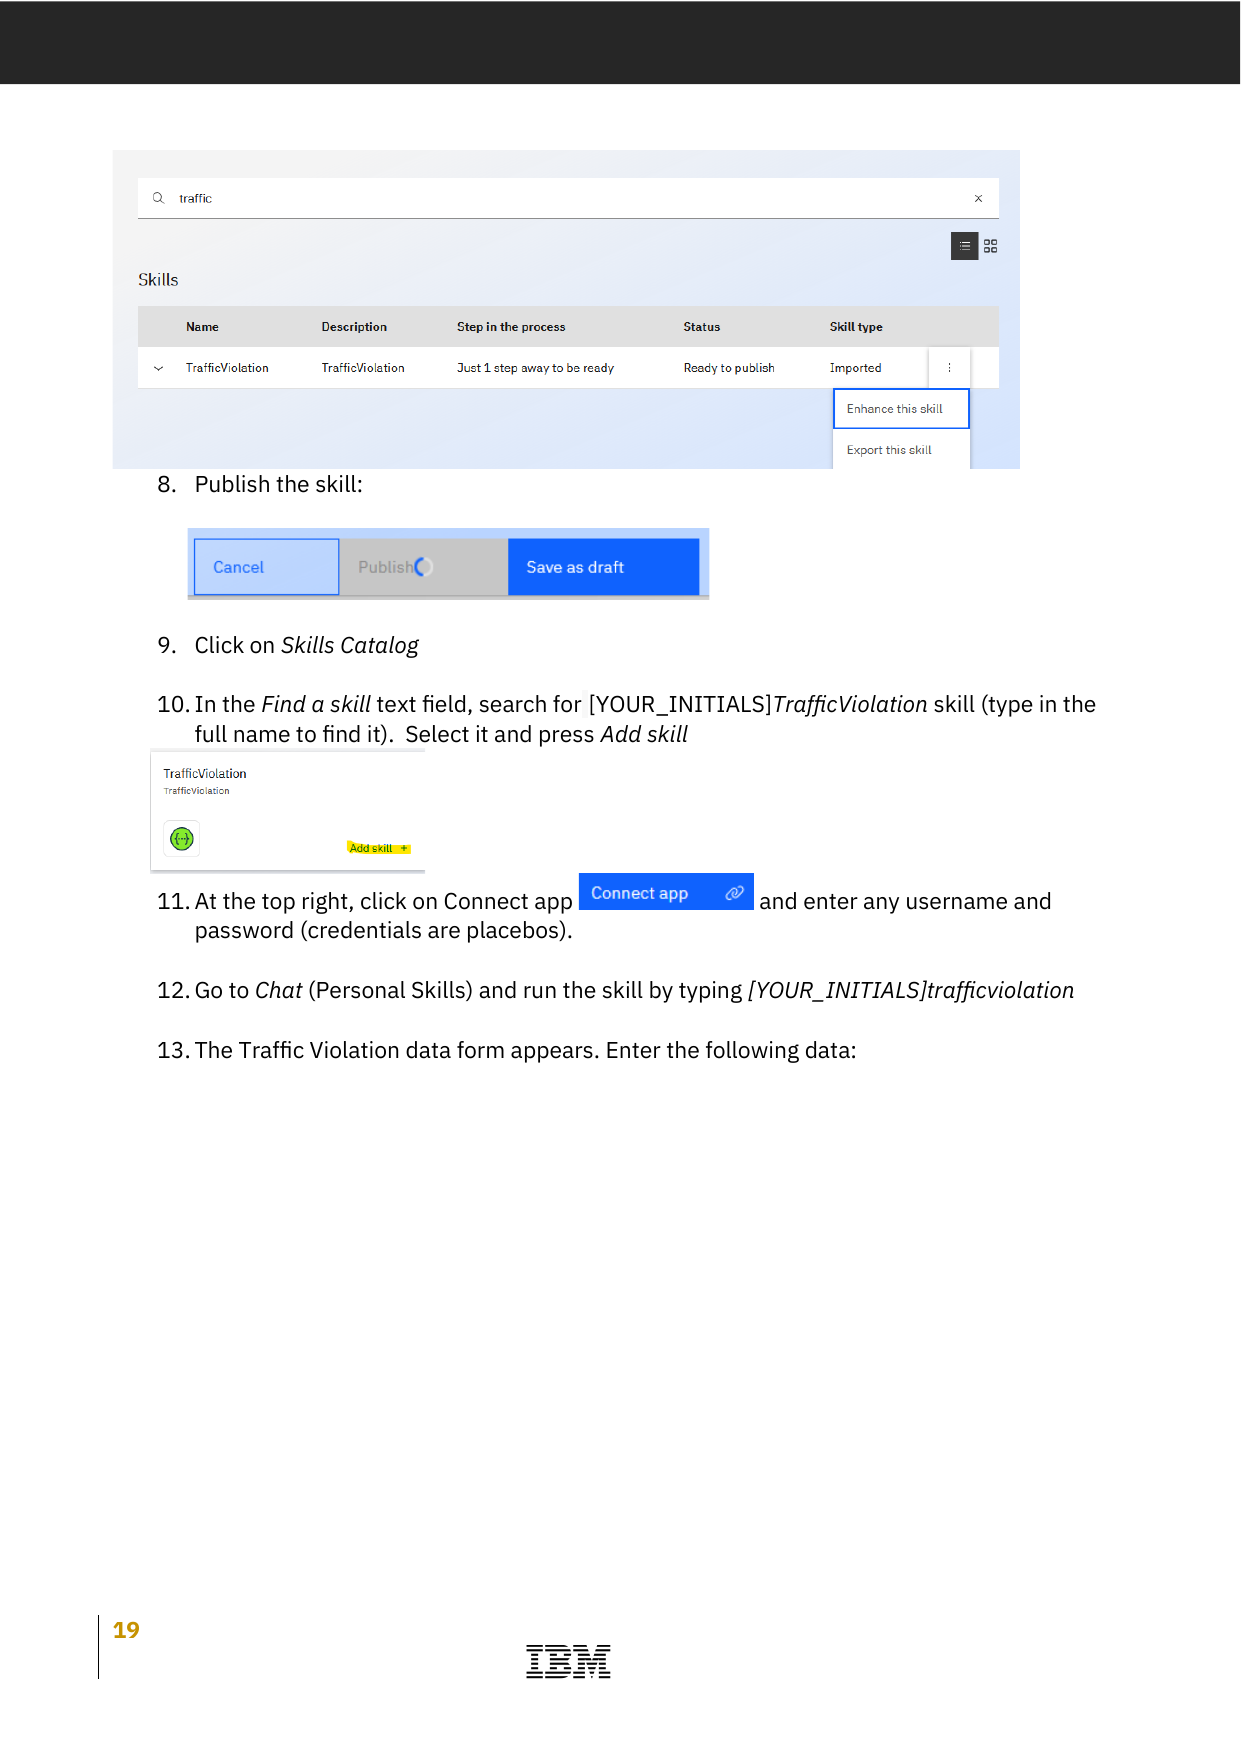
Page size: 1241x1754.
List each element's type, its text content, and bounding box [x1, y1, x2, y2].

picture [187, 528, 710, 600]
list Publish the skill: [157, 469, 1128, 498]
list In the Find a skill text field, search for [YOUR_INITIALS]TrafficViolation skill (type in the full name to find it). Select it and press Add skill [157, 689, 1128, 749]
list At the top right, click on Connect app and enter any username and password (credentials are placebos). [157, 873, 1128, 945]
picture [526, 1645, 611, 1679]
picture [150, 748, 426, 874]
list Click on Skills Catalog [157, 629, 1128, 659]
list Go to Chat (Personal Skills) and run the skill by typing [YOUR_INITIALS]trafficviolation [157, 975, 1128, 1005]
picture [578, 873, 754, 910]
list The Traffic Violation data form appears. Enter the following data: [157, 1034, 1128, 1064]
picture [112, 150, 1020, 469]
